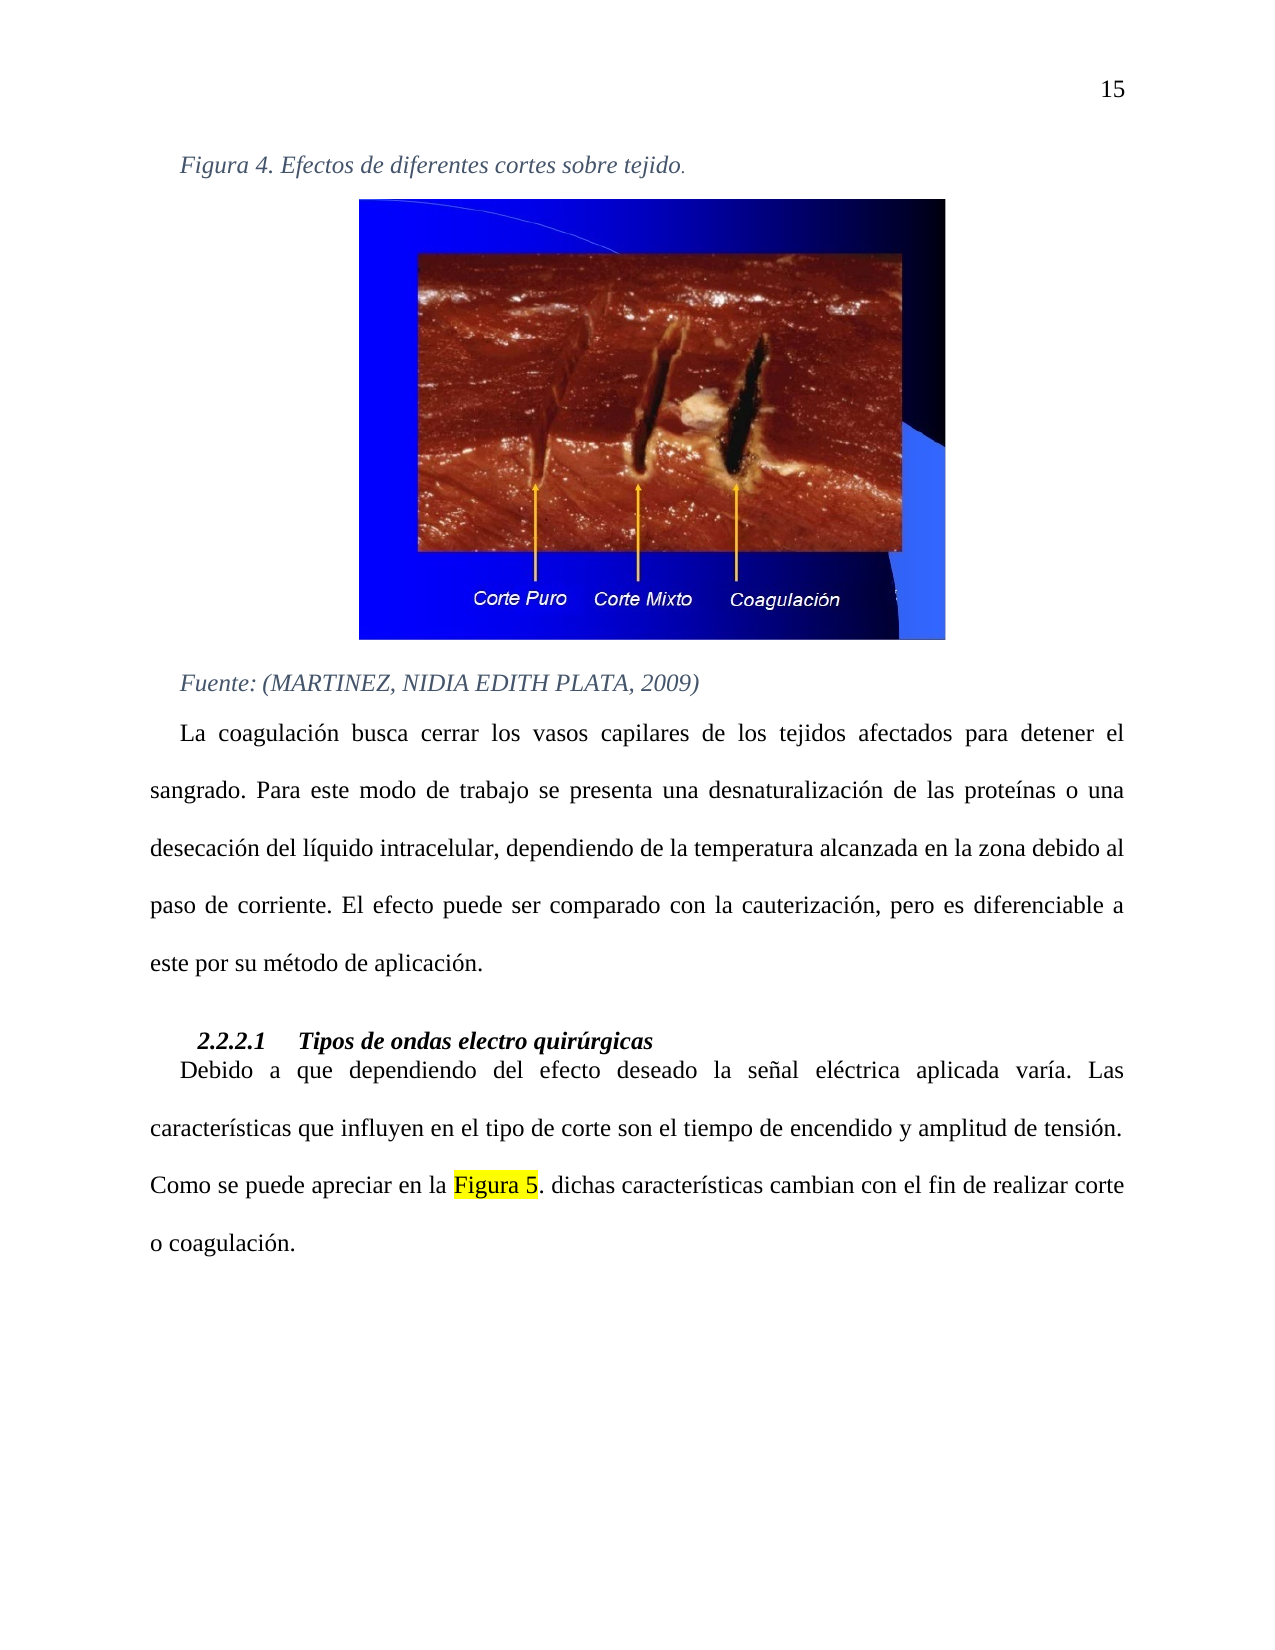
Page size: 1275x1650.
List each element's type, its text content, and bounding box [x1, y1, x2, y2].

text Fuente: (MARTINEZ, NIDIA EDITH PLATA, 2009) [150, 668, 1125, 697]
text Figura 4. Efectos de diferentes cortes sobre tejido. [150, 150, 1125, 179]
subtitle Tipos de ondas electro quirúrgicas [150, 1026, 1125, 1055]
text Debido a que dependiendo del efecto deseado la señal eléctrica aplicada varía. Las características que influyen en el tipo de corte son el tiempo de encendido y amplitud de tensión. Como se puede apreciar en la Figura 5. dichas características cambian con el fin de realizar corte o coagulación. [150, 1055, 1125, 1256]
picture [359, 199, 946, 640]
text La coagulación busca cerrar los vasos capilares de los tejidos afectados para detener el sangrado. Para este modo de trabajo se presenta una desnaturalización de las proteínas o una desecación del líquido intracelular, dependiendo de la temperatura alcanzada en la zona debido al paso de corriente. El efecto puede ser comparado con la cauterización, pero es diferenciable a este por su método de aplicación. [150, 718, 1125, 977]
